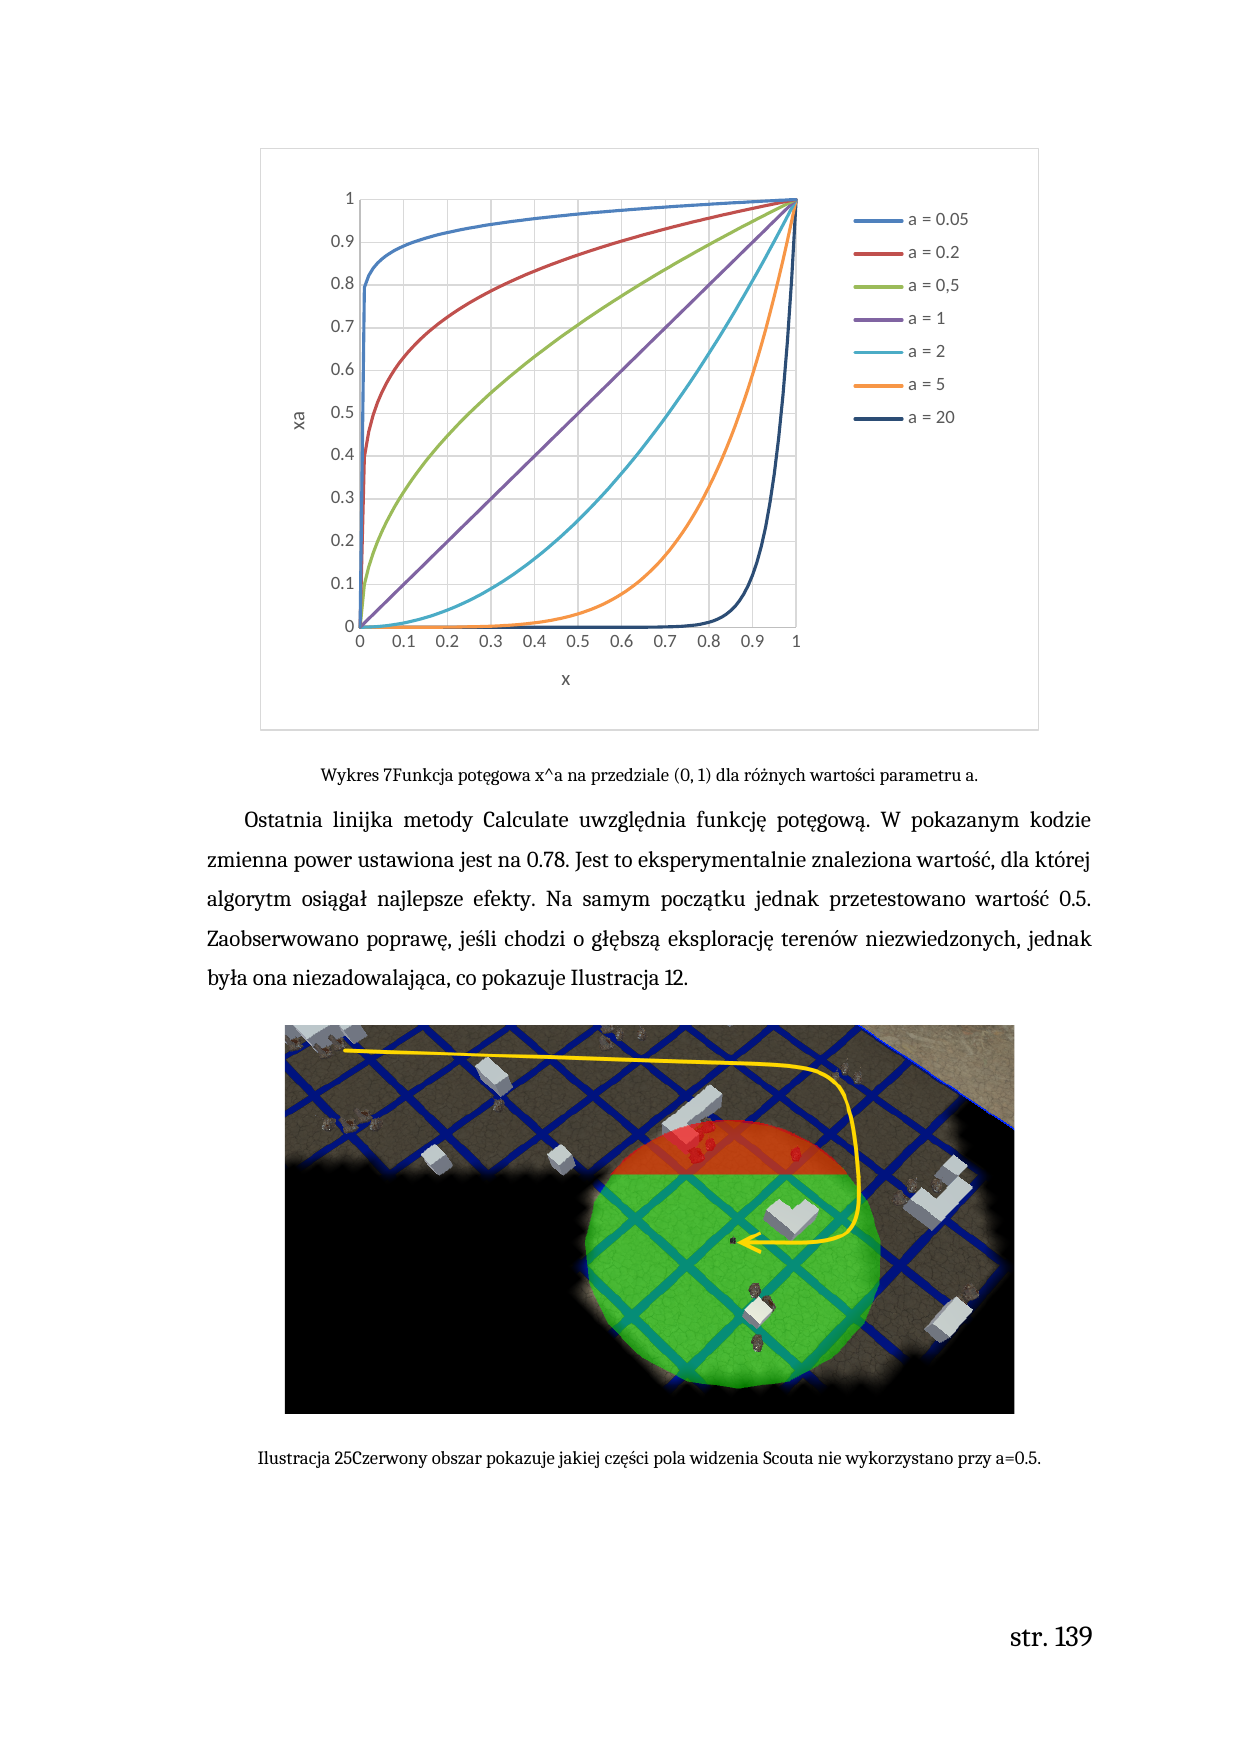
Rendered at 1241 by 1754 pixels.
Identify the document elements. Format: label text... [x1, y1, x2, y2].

text Ilustracja 25Czerwony obszar pokazuje jakiej części pola widzenia Scouta nie wykorzystano przy a=0.5. [207, 1447, 1092, 1469]
text Wykres 7Funkcja potęgowa x^a na przedziale (0, 1) dla różnych wartości parametru a. [207, 765, 1092, 786]
text Ostatnia linijka metody Calculate uwzględnia funkcję potęgową. W pokazanym kodzie zmienna power ustawiona jest na 0.78. Jest to eksperymentalnie znaleziona wartość, dla której algorytm osiągał najlepsze efekty. Na samym początku jednak przetestowano wartość 0.5. Zaobserwowano poprawę, jeśli chodzi o głębszą eksplorację terenów niezwiedzonych, jednak była ona niezadowalająca, co pokazuje Ilustracja 12. [207, 807, 1092, 991]
picture [284, 1025, 1015, 1414]
